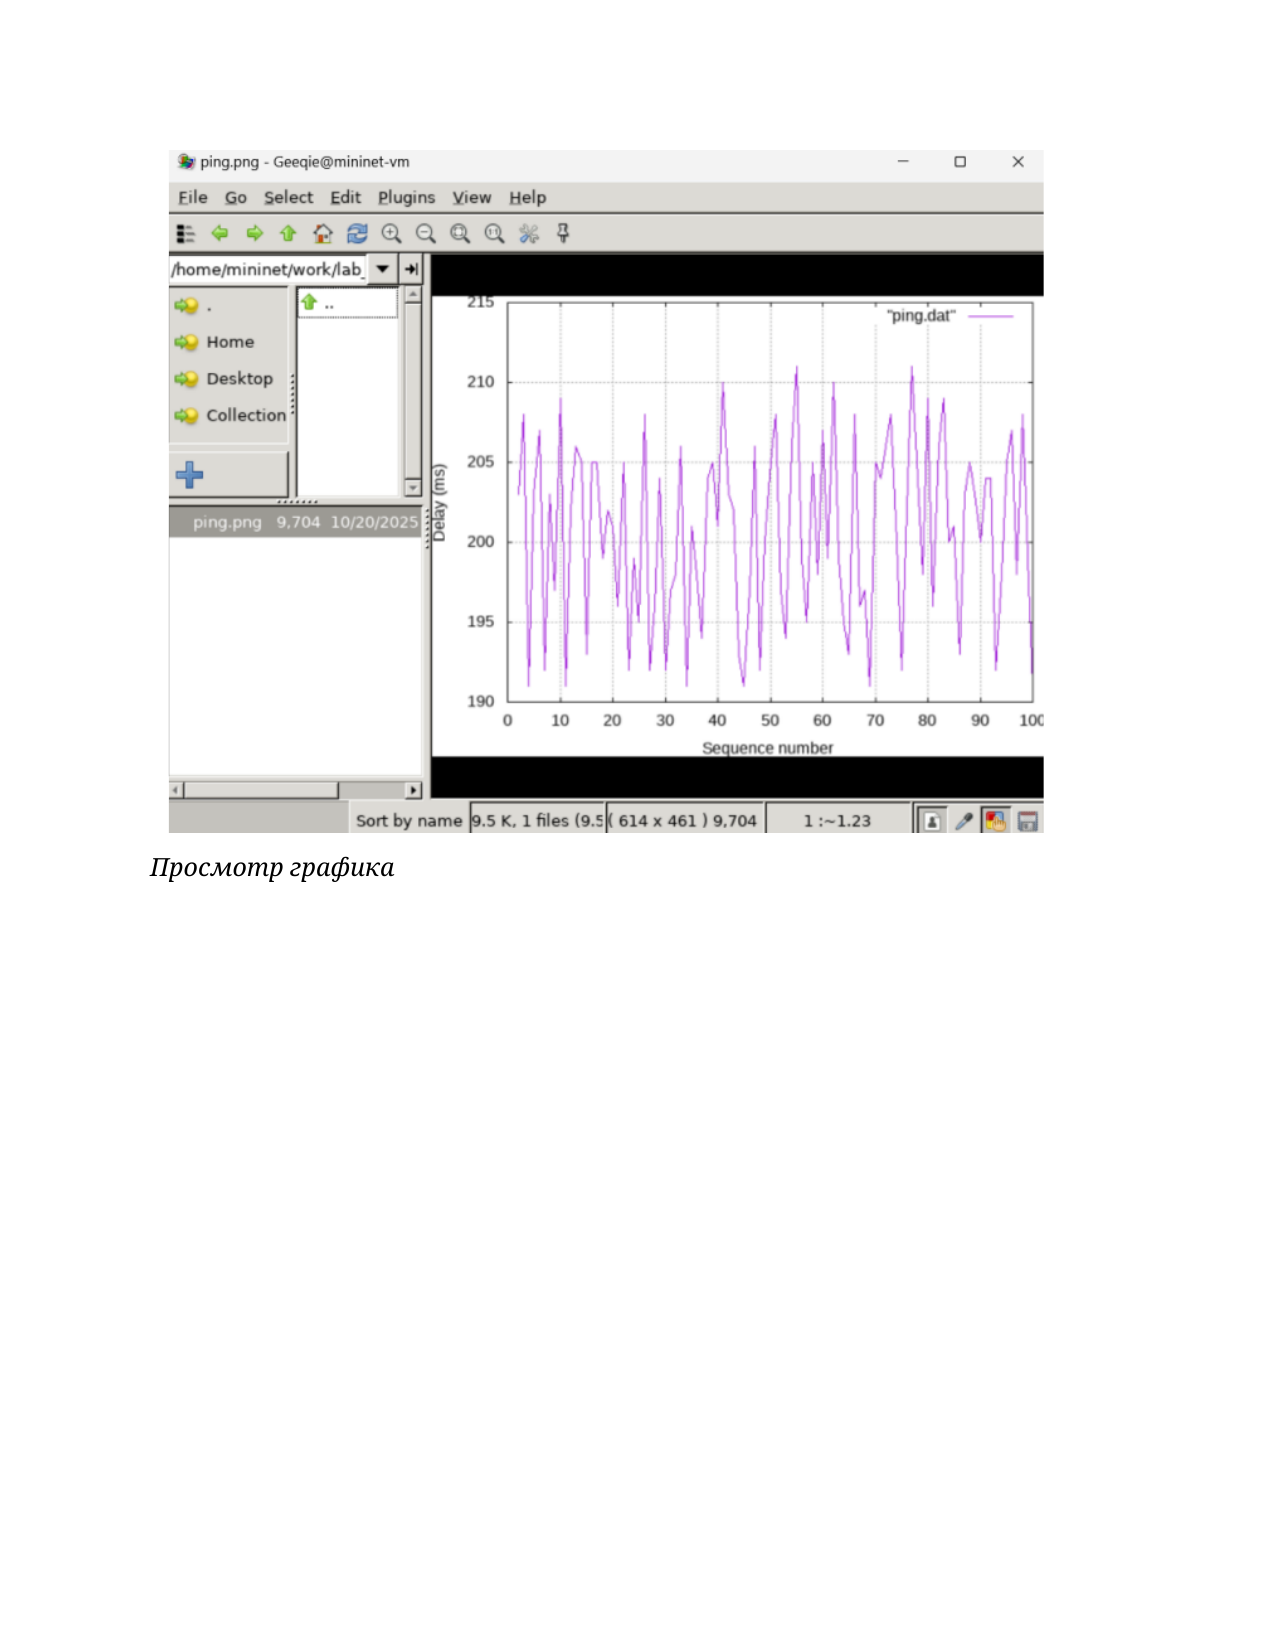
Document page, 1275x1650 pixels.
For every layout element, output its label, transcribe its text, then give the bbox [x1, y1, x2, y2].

picture [168, 150, 1044, 833]
text Просмотр графика [150, 853, 1125, 882]
